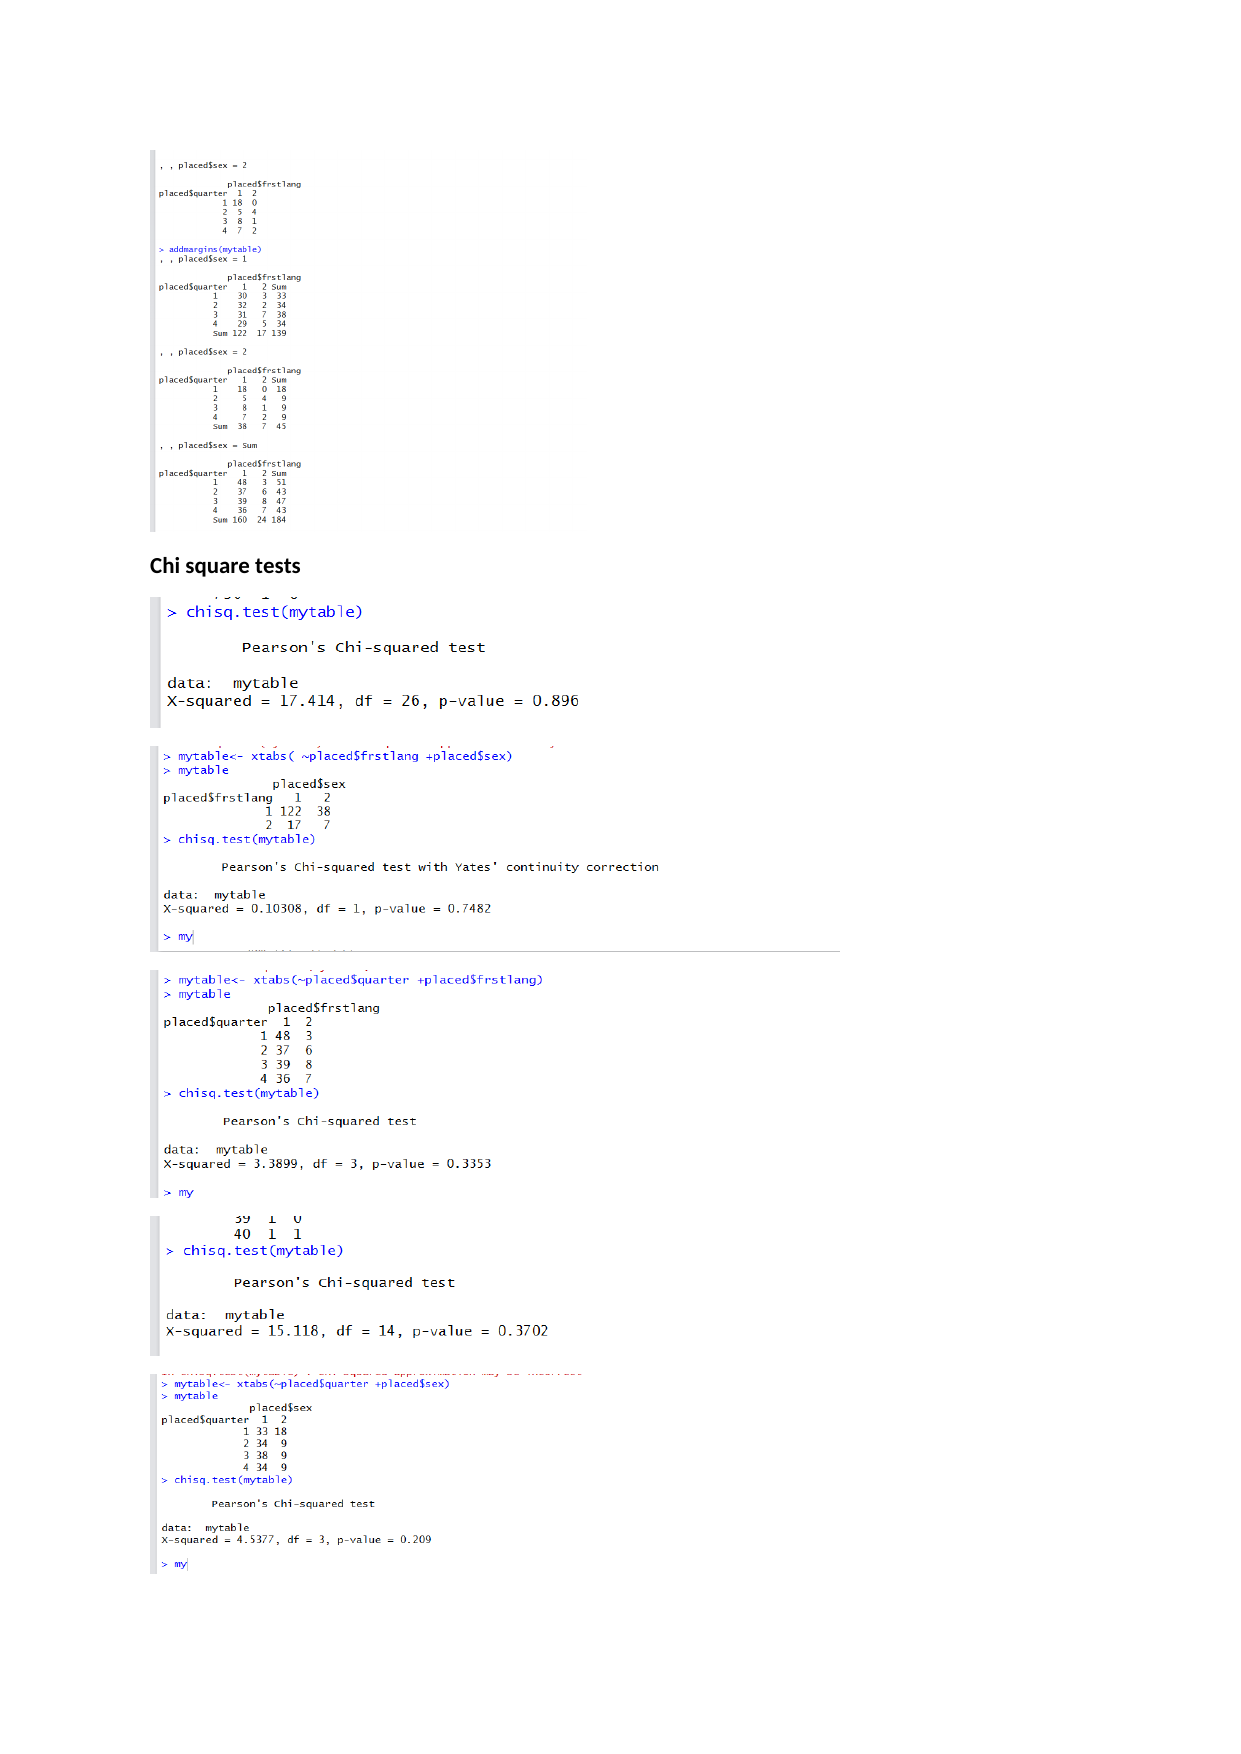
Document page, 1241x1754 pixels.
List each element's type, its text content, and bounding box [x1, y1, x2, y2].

text Chi square tests [150, 551, 1090, 579]
picture [150, 970, 872, 1198]
picture [150, 1374, 775, 1574]
picture [150, 597, 1070, 728]
picture [150, 150, 588, 532]
picture [150, 1216, 849, 1356]
picture [150, 746, 840, 952]
